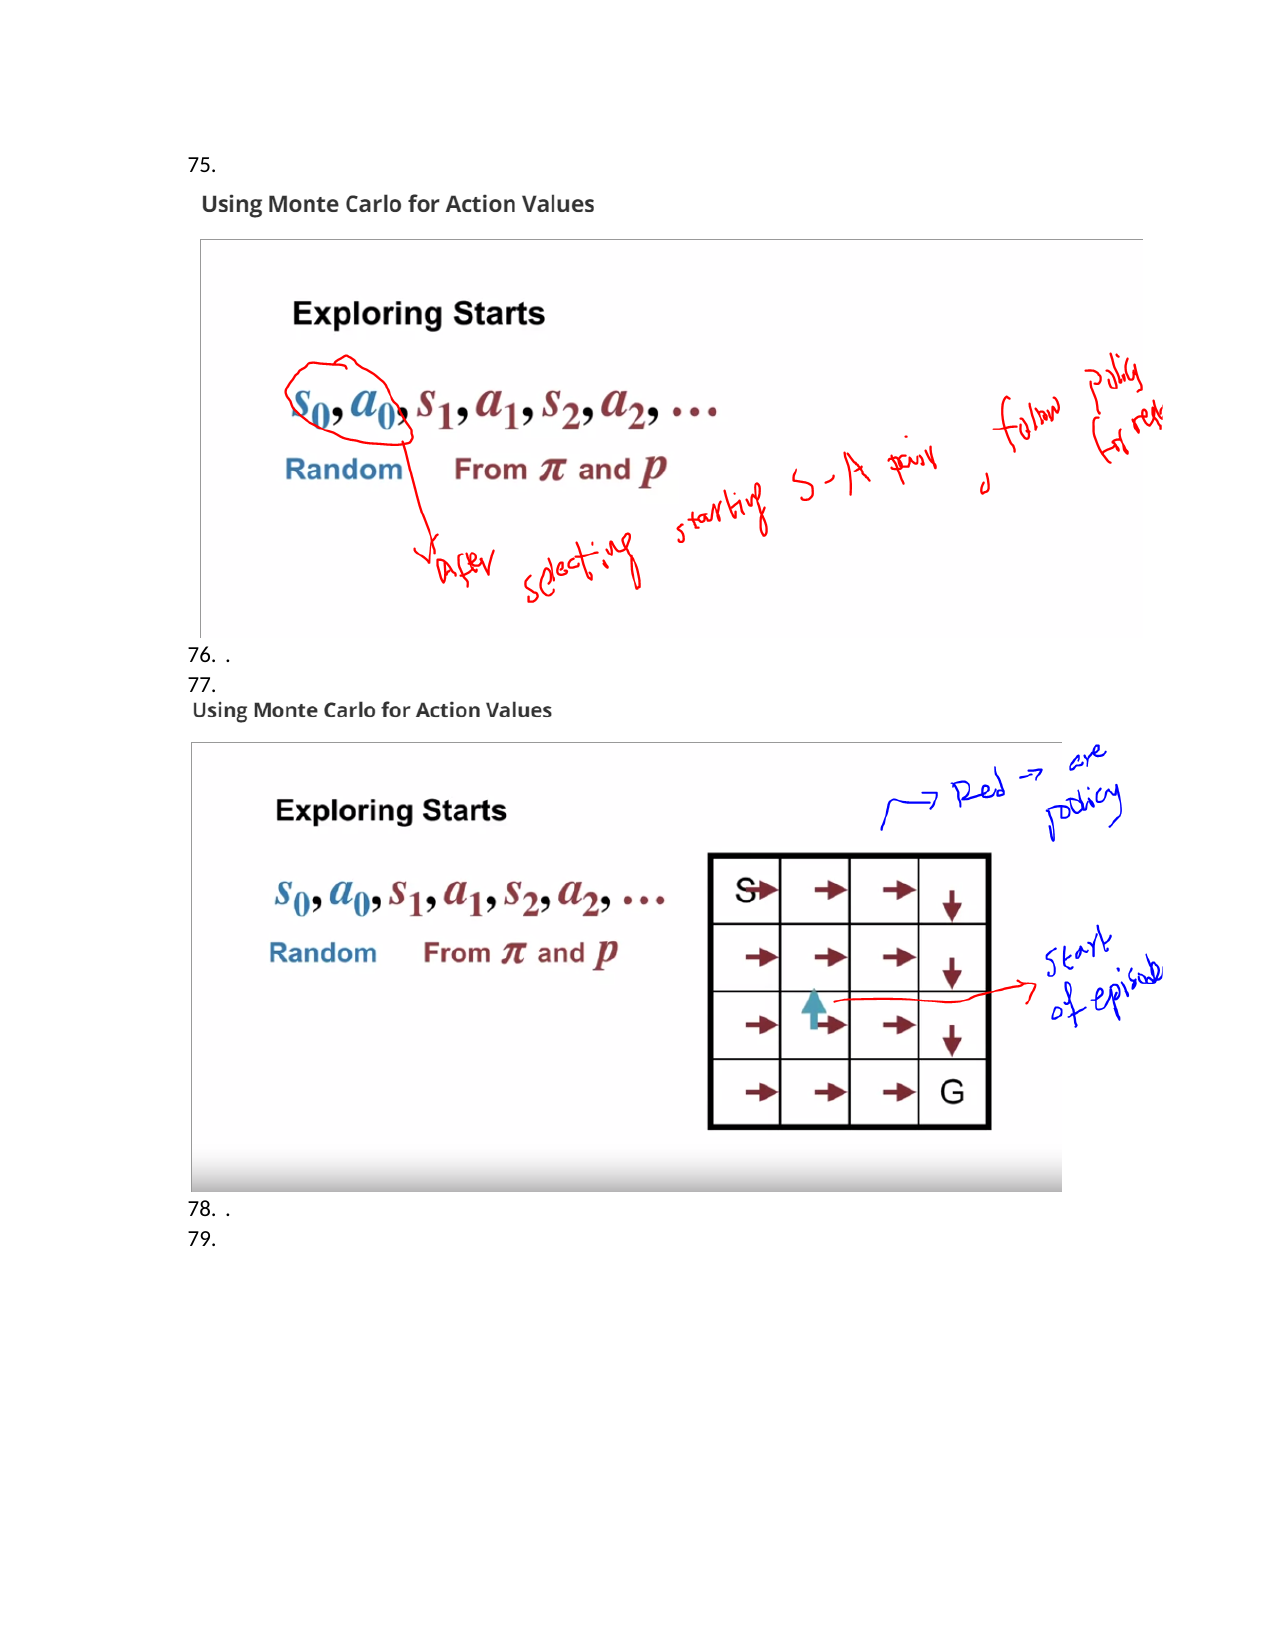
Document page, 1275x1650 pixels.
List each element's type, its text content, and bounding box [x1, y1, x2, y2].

list . [187, 1194, 1125, 1222]
list . [187, 640, 1125, 668]
picture [187, 180, 1163, 638]
picture [187, 700, 1163, 1192]
